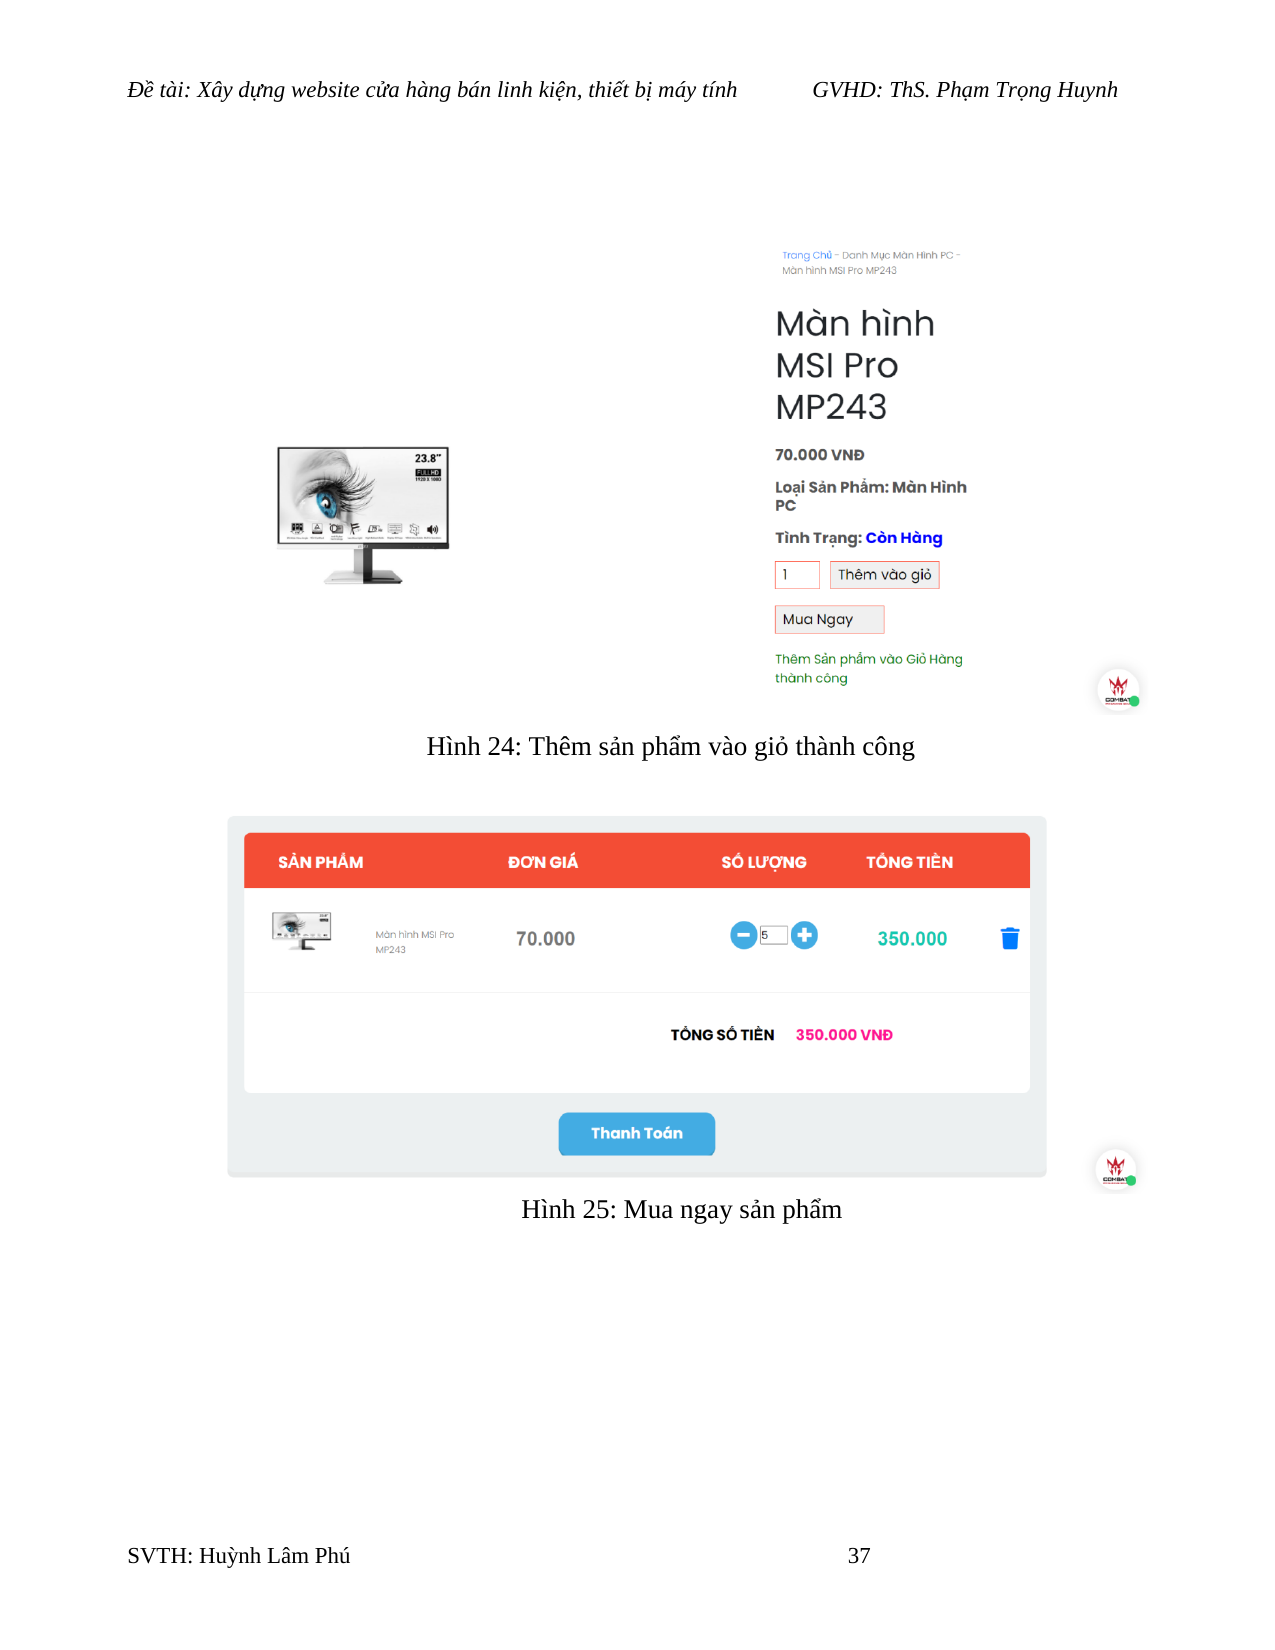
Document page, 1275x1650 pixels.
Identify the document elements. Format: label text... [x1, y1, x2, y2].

picture [127, 231, 1149, 715]
picture [127, 801, 1148, 1194]
text Hình 24: Thêm sản phẩm vào giỏ thành công [128, 729, 1125, 761]
text Hình 25: Mua ngay sản phẩm [127, 1194, 1148, 1224]
